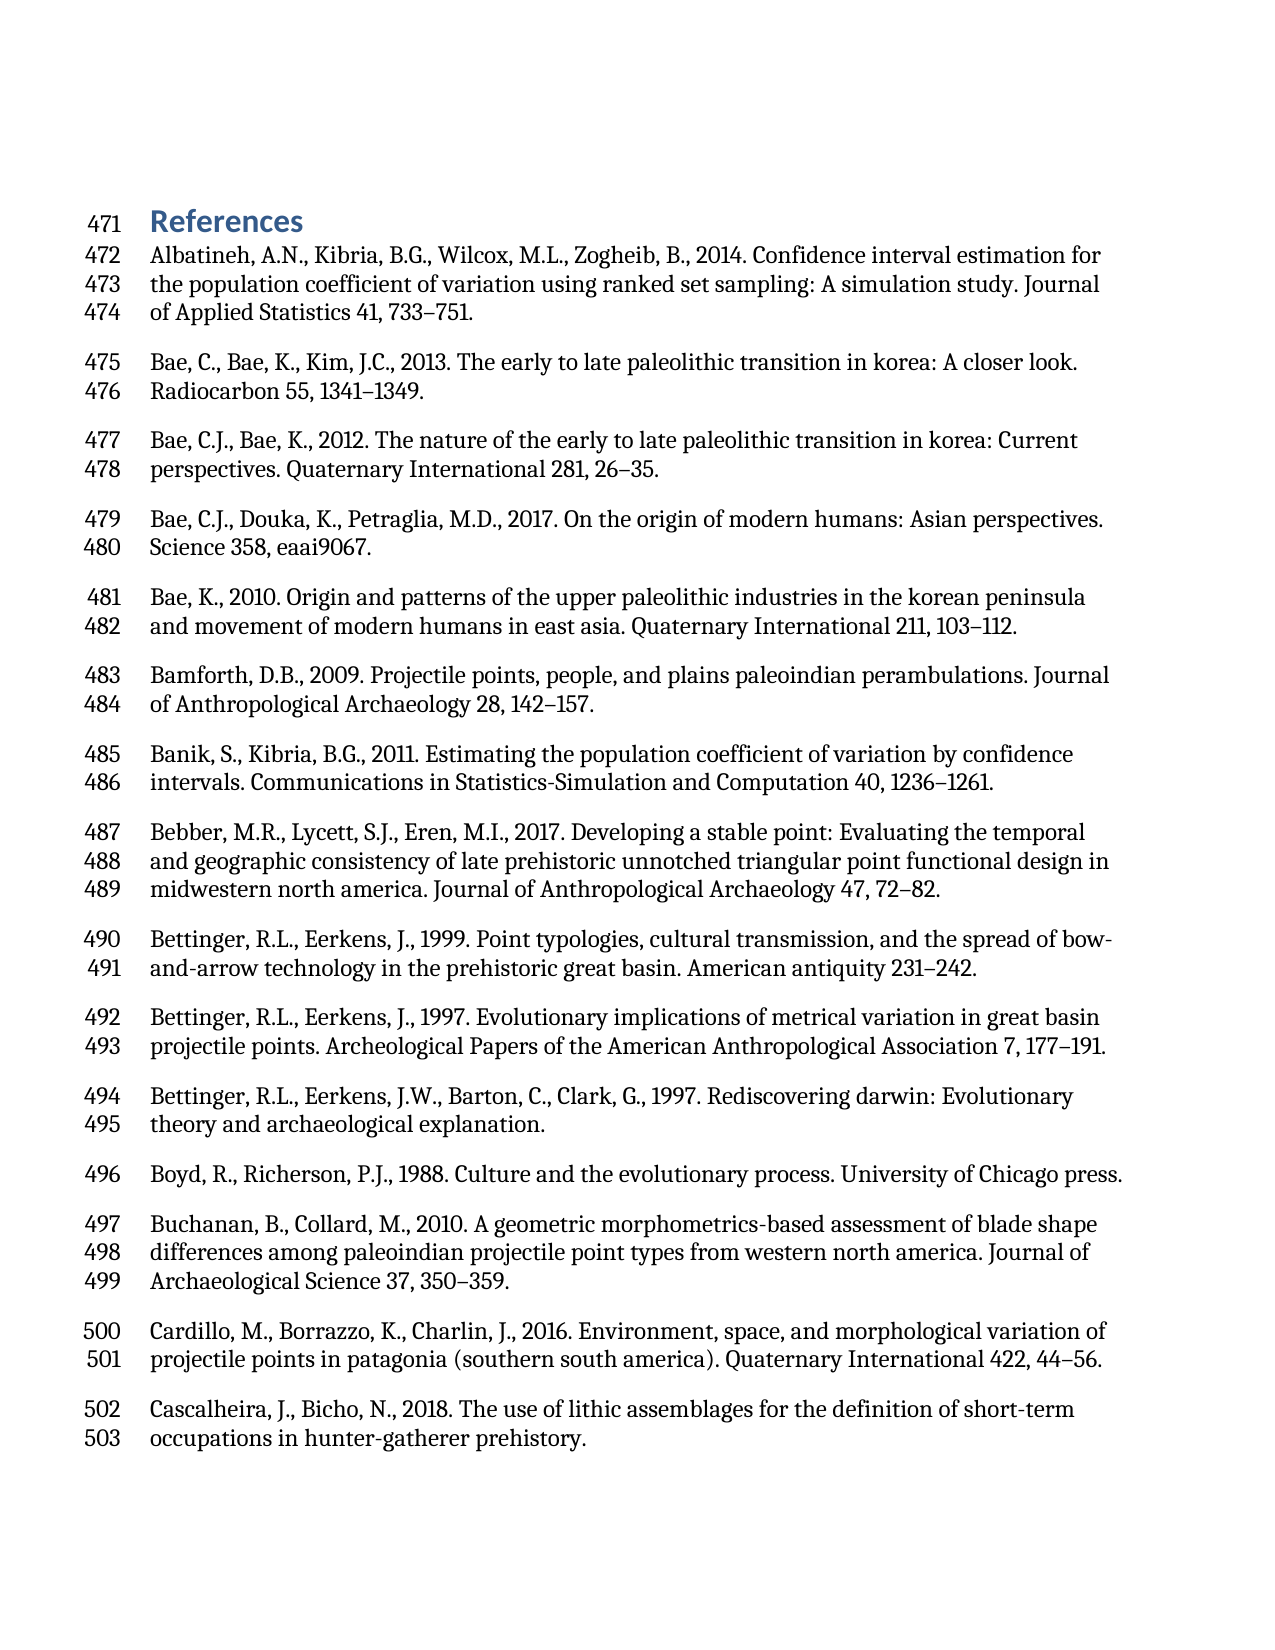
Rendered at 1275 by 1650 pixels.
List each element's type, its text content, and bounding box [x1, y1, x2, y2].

text Bae, C., Bae, K., Kim, J.C., 2013. The early to late paleolithic transition in korea: A closer look. Radiocarbon 55, 1341–1349. [150, 348, 1125, 405]
text Bettinger, R.L., Eerkens, J.W., Barton, C., Clark, G., 1997. Rediscovering darwin: Evolutionary theory and archaeological explanation. [150, 1082, 1125, 1139]
text Bamforth, D.B., 2009. Projectile points, people, and plains paleoindian perambulations. Journal of Anthropological Archaeology 28, 142–157. [150, 661, 1125, 719]
subtitle References [150, 200, 1125, 241]
text Albatineh, A.N., Kibria, B.G., Wilcox, M.L., Zogheib, B., 2014. Confidence interval estimation for the population coefficient of variation using ranked set sampling: A simulation study. Journal of Applied Statistics 41, 733–751. [150, 241, 1125, 327]
text Buchanan, B., Collard, M., 2010. A geometric morphometrics-based assessment of blade shape differences among paleoindian projectile point types from western north america. Journal of Archaeological Science 37, 350–359. [150, 1209, 1125, 1296]
text Cascalheira, J., Bicho, N., 2018. The use of lithic assemblages for the definition of short-term occupations in hunter-gatherer prehistory. [150, 1395, 1125, 1452]
text Bettinger, R.L., Eerkens, J., 1997. Evolutionary implications of metrical variation in great basin projectile points. Archeological Papers of the American Anthropological Association 7, 177–191. [150, 1003, 1125, 1061]
text Bettinger, R.L., Eerkens, J., 1999. Point typologies, cultural transmission, and the spread of bow-and-arrow technology in the prehistoric great basin. American antiquity 231–242. [150, 925, 1125, 982]
text Bebber, M.R., Lycett, S.J., Eren, M.I., 2017. Developing a stable point: Evaluating the temporal and geographic consistency of late prehistoric unnotched triangular point functional design in midwestern north america. Journal of Anthropological Archaeology 47, 72–82. [150, 818, 1125, 904]
text Bae, C.J., Bae, K., 2012. The nature of the early to late paleolithic transition in korea: Current perspectives. Quaternary International 281, 26–35. [150, 426, 1125, 484]
text Cardillo, M., Borrazzo, K., Charlin, J., 2016. Environment, space, and morphological variation of projectile points in patagonia (southern south america). Quaternary International 422, 44–56. [150, 1317, 1125, 1374]
text Bae, C.J., Douka, K., Petraglia, M.D., 2017. On the origin of modern humans: Asian perspectives. Science 358, eaai9067. [150, 504, 1125, 562]
text Bae, K., 2010. Origin and patterns of the upper paleolithic industries in the korean peninsula and movement of modern humans in east asia. Quaternary International 211, 103–112. [150, 583, 1125, 640]
text Boyd, R., Richerson, P.J., 1988. Culture and the evolutionary process. University of Chicago press. [150, 1160, 1125, 1189]
text Banik, S., Kibria, B.G., 2011. Estimating the population coefficient of variation by confidence intervals. Communications in Statistics-Simulation and Computation 40, 1236–1261. [150, 739, 1125, 797]
